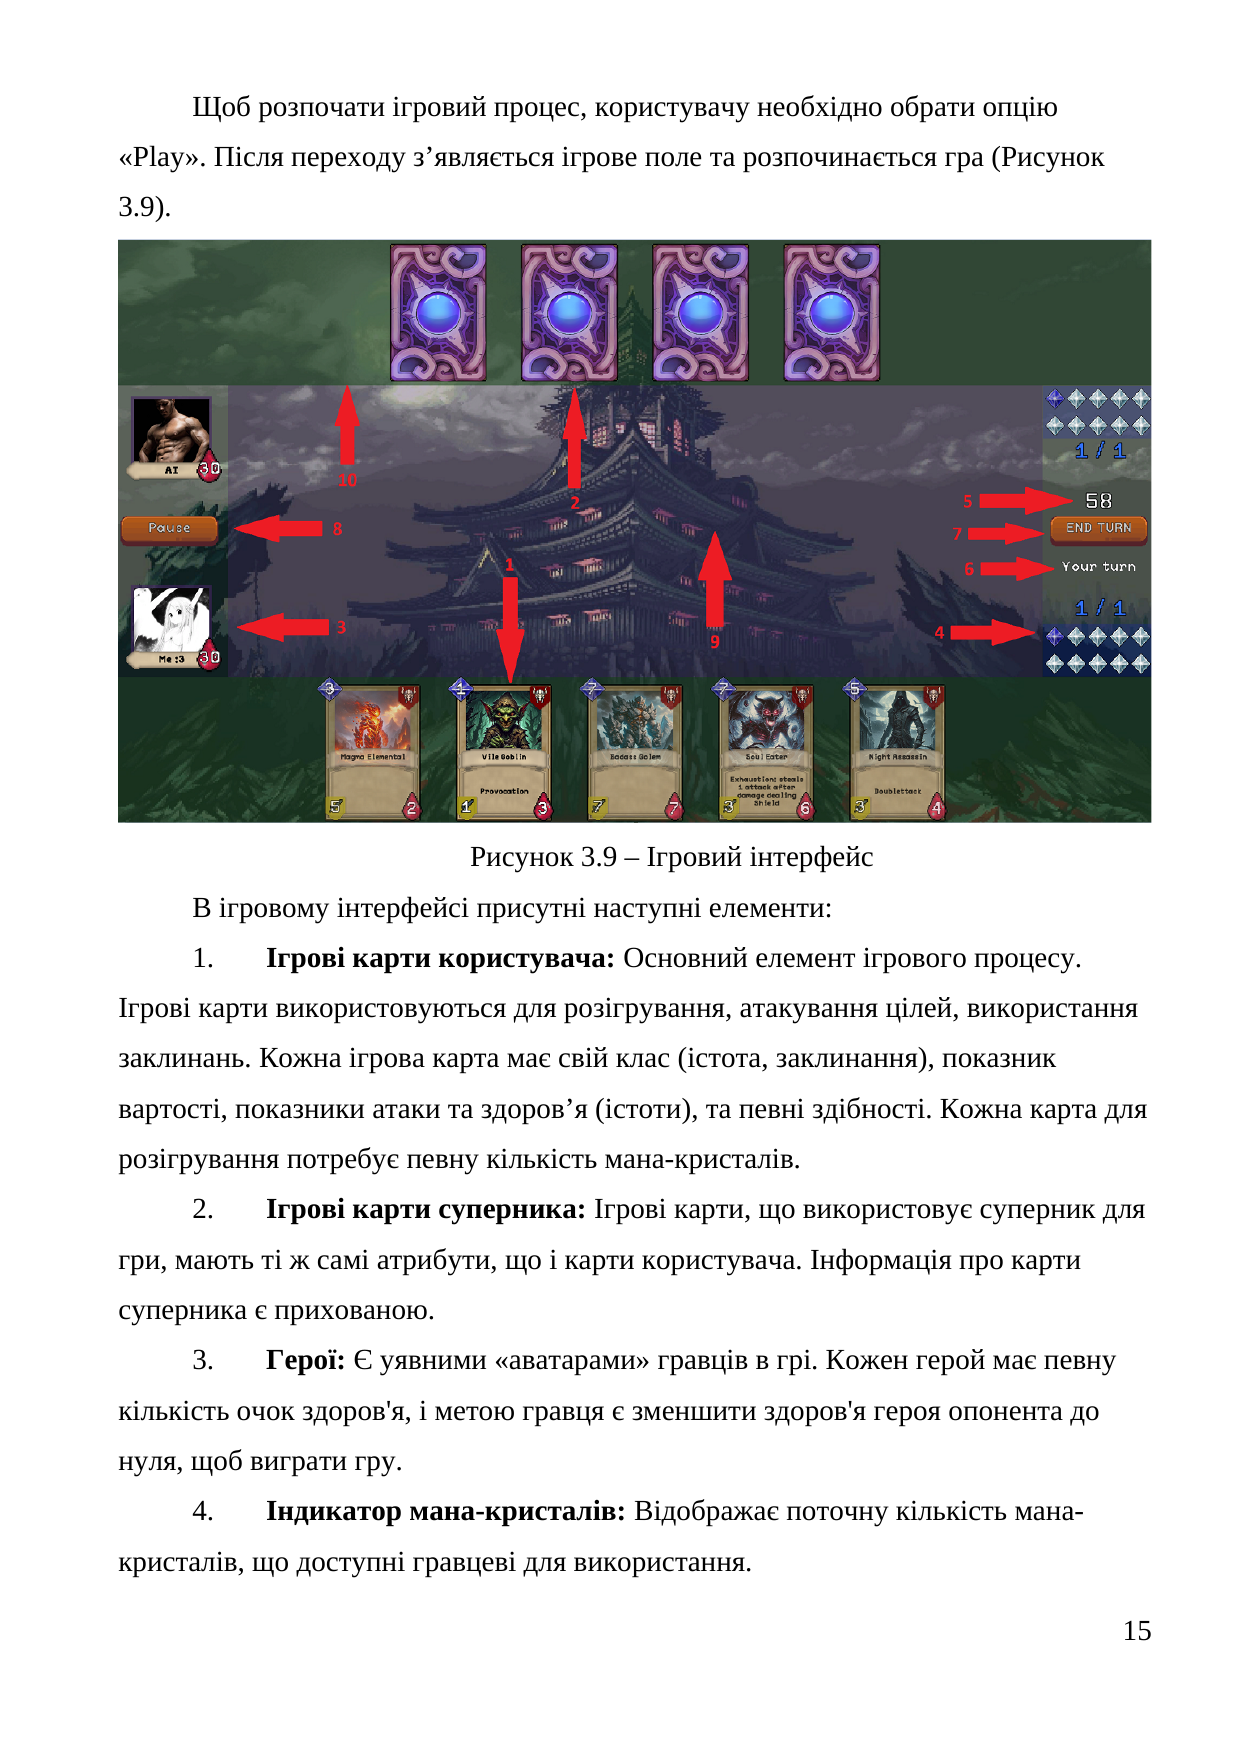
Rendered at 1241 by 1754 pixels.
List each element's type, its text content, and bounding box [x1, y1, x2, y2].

text В ігровому інтерфейсі присутні наступні елементи: [118, 890, 1152, 923]
text Рисунок 3.9 – Ігровий інтерфейс [118, 839, 1152, 873]
list Індикатор мана-кристалів: Відображає поточну кількість мана-кристалів, що доступні гравцеві для використання. [118, 1493, 1152, 1577]
list Ігрові карти користувача: Основний елемент ігрового процесу. Ігрові карти використовуються для розігрування, атакування цілей, використання заклинань. Кожна ігрова карта має свій клас (істота, заклинання), показник вартості, показники атаки та здоров’я (істоти), та певні здібності. Кожна карта для розігрування потребує певну кількість мана-кристалів. [118, 940, 1152, 1175]
list Герої: Є уявними «аватарами» гравців в грі. Кожен герой має певну кількість очок здоров'я, і метою гравця є зменшити здоров'я героя опонента до нуля, щоб виграти гру. [118, 1342, 1152, 1477]
text Щоб розпочати ігровий процес, користувачу необхідно обрати опцію «Play». Після переходу з’являється ігрове поле та розпочинається гра (Рисунок 3.9). [118, 89, 1152, 223]
list Ігрові карти суперника: Ігрові карти, що використовує суперник для гри, мають ті ж самі атрибути, що і карти користувача. Інформація про карти суперника є прихованою. [118, 1192, 1152, 1326]
picture [118, 239, 1152, 823]
